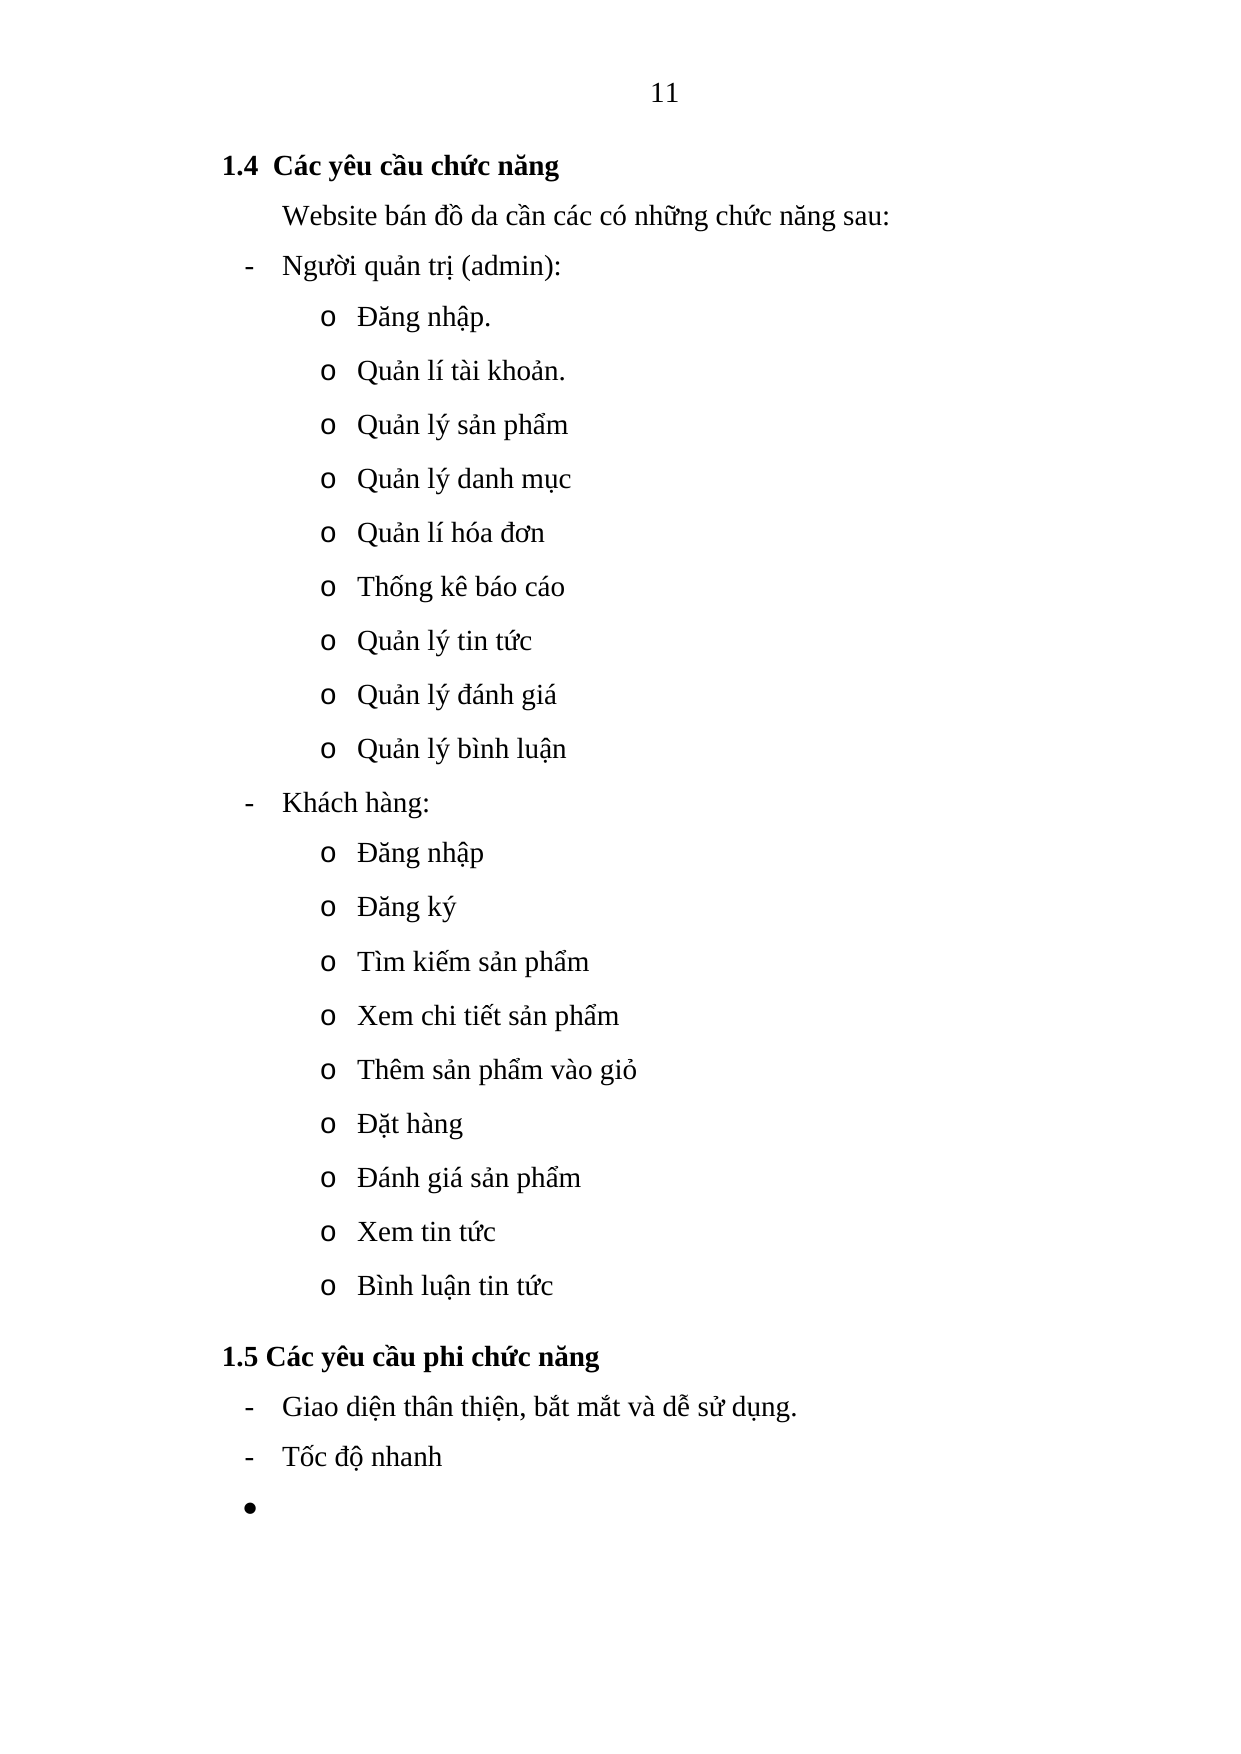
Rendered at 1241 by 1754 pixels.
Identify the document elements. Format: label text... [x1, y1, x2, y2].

list Đặt hàng [319, 1106, 1122, 1142]
list Khách hàng: [244, 785, 1122, 819]
list Người quản trị (admin): [244, 248, 1122, 282]
list Đăng ký [319, 889, 1122, 926]
subtitle Các yêu cầu chức năng [222, 148, 1122, 181]
list Quản lí tài khoản. [319, 353, 1122, 389]
subtitle Các yêu cầu phi chức năng [222, 1339, 1122, 1372]
text Website bán đồ da cần các có những chức năng sau: [207, 198, 1122, 232]
list Đánh giá sản phẩm [319, 1160, 1122, 1196]
list Thêm sản phẩm vào giỏ [319, 1052, 1122, 1088]
list Bình luận tin tức [319, 1268, 1122, 1304]
list Quản lý đánh giá [319, 677, 1122, 713]
list Quản lý sản phẩm [319, 407, 1122, 443]
list Đăng nhập [319, 836, 1122, 872]
list Tìm kiếm sản phẩm [319, 944, 1122, 980]
list Xem tin tức [319, 1214, 1122, 1250]
list Quản lí hóa đơn [319, 515, 1122, 551]
list Đăng nhập. [319, 299, 1122, 335]
list Quản lý bình luận [319, 731, 1122, 767]
list Quản lý tin tức [319, 623, 1122, 659]
list Quản lý danh mục [319, 461, 1122, 497]
list Xem chi tiết sản phẩm [319, 998, 1122, 1034]
list Tốc độ nhanh [244, 1439, 1122, 1473]
list Thống kê báo cáo [319, 569, 1122, 605]
list Giao diện thân thiện, bắt mắt và dễ sử dụng. [244, 1389, 1122, 1423]
